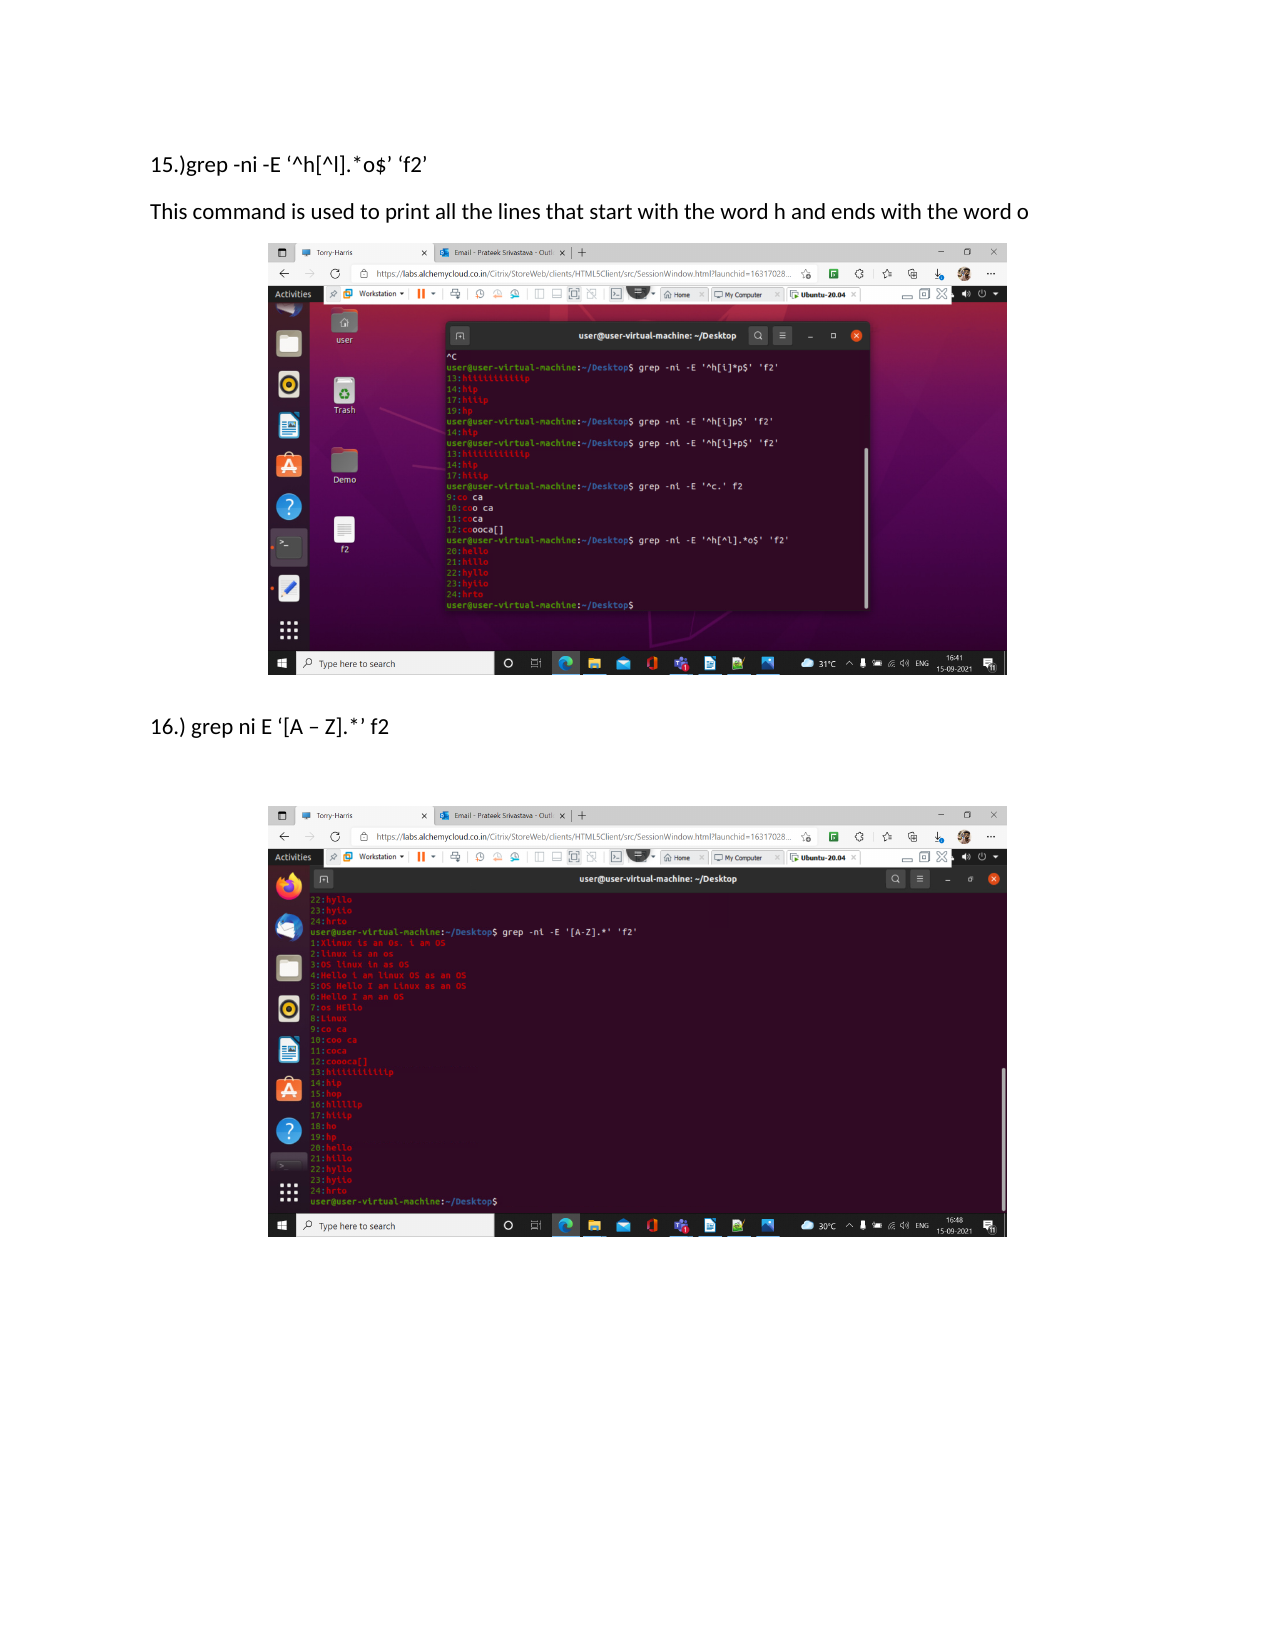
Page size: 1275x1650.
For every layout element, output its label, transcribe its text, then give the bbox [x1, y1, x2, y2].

picture [268, 806, 1007, 1237]
picture [268, 243, 1007, 675]
text This command is used to print all the lines that start with the word h and ends with the word o [150, 197, 1125, 225]
text 15.)grep -ni -E ‘^h[^l].*o$’ ‘f2’ [150, 150, 1125, 178]
text 16.) grep ni E ‘[A – Z].*’ f2 [150, 712, 1125, 741]
